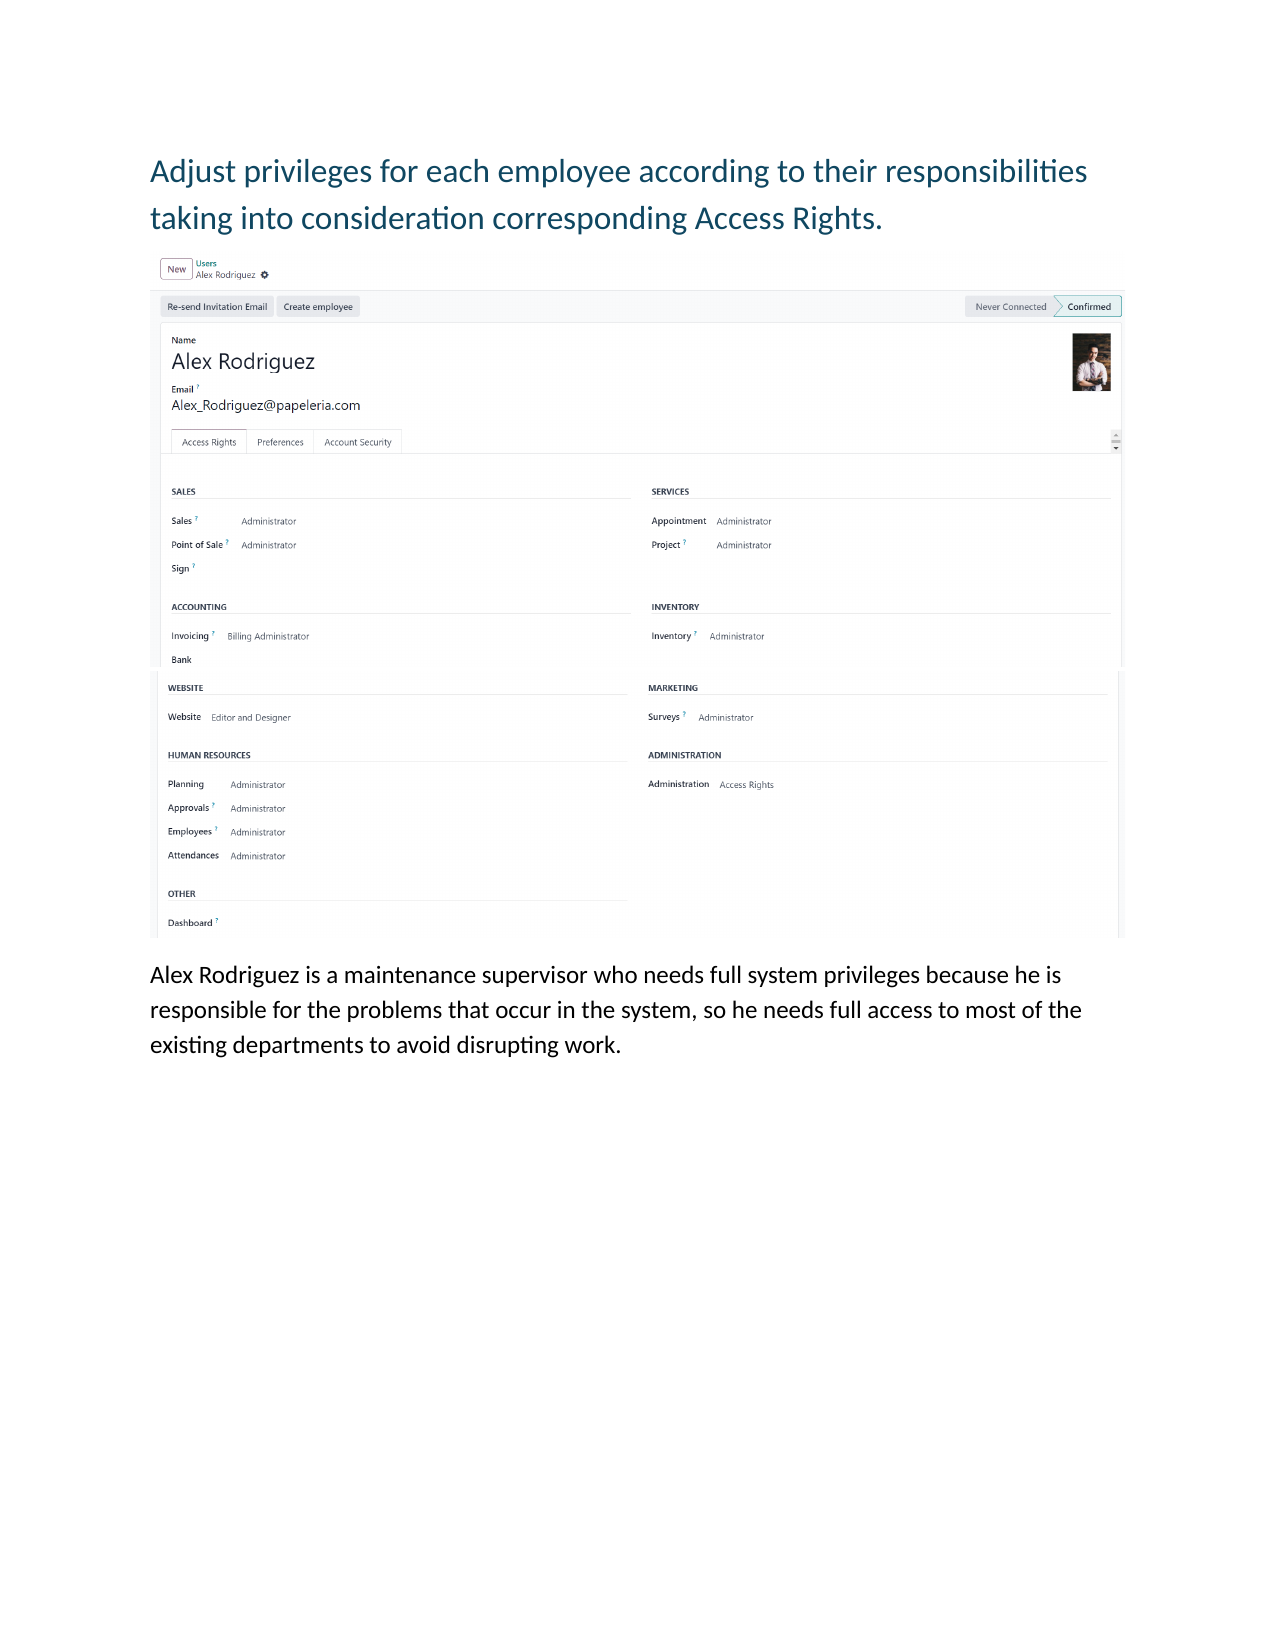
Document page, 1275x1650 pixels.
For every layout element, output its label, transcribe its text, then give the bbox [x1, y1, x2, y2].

picture [150, 251, 1125, 667]
text Alex Rodriguez is a maintenance supervisor who needs full system privileges because he is responsible for the problems that occur in the system, so he needs full access to most of the existing departments to avoid disrupting work. [150, 959, 1125, 1060]
subtitle Adjust privileges for each employee according to their responsibilities taking into consideration corresponding Access Rights. [150, 150, 1125, 237]
picture [150, 671, 1125, 938]
